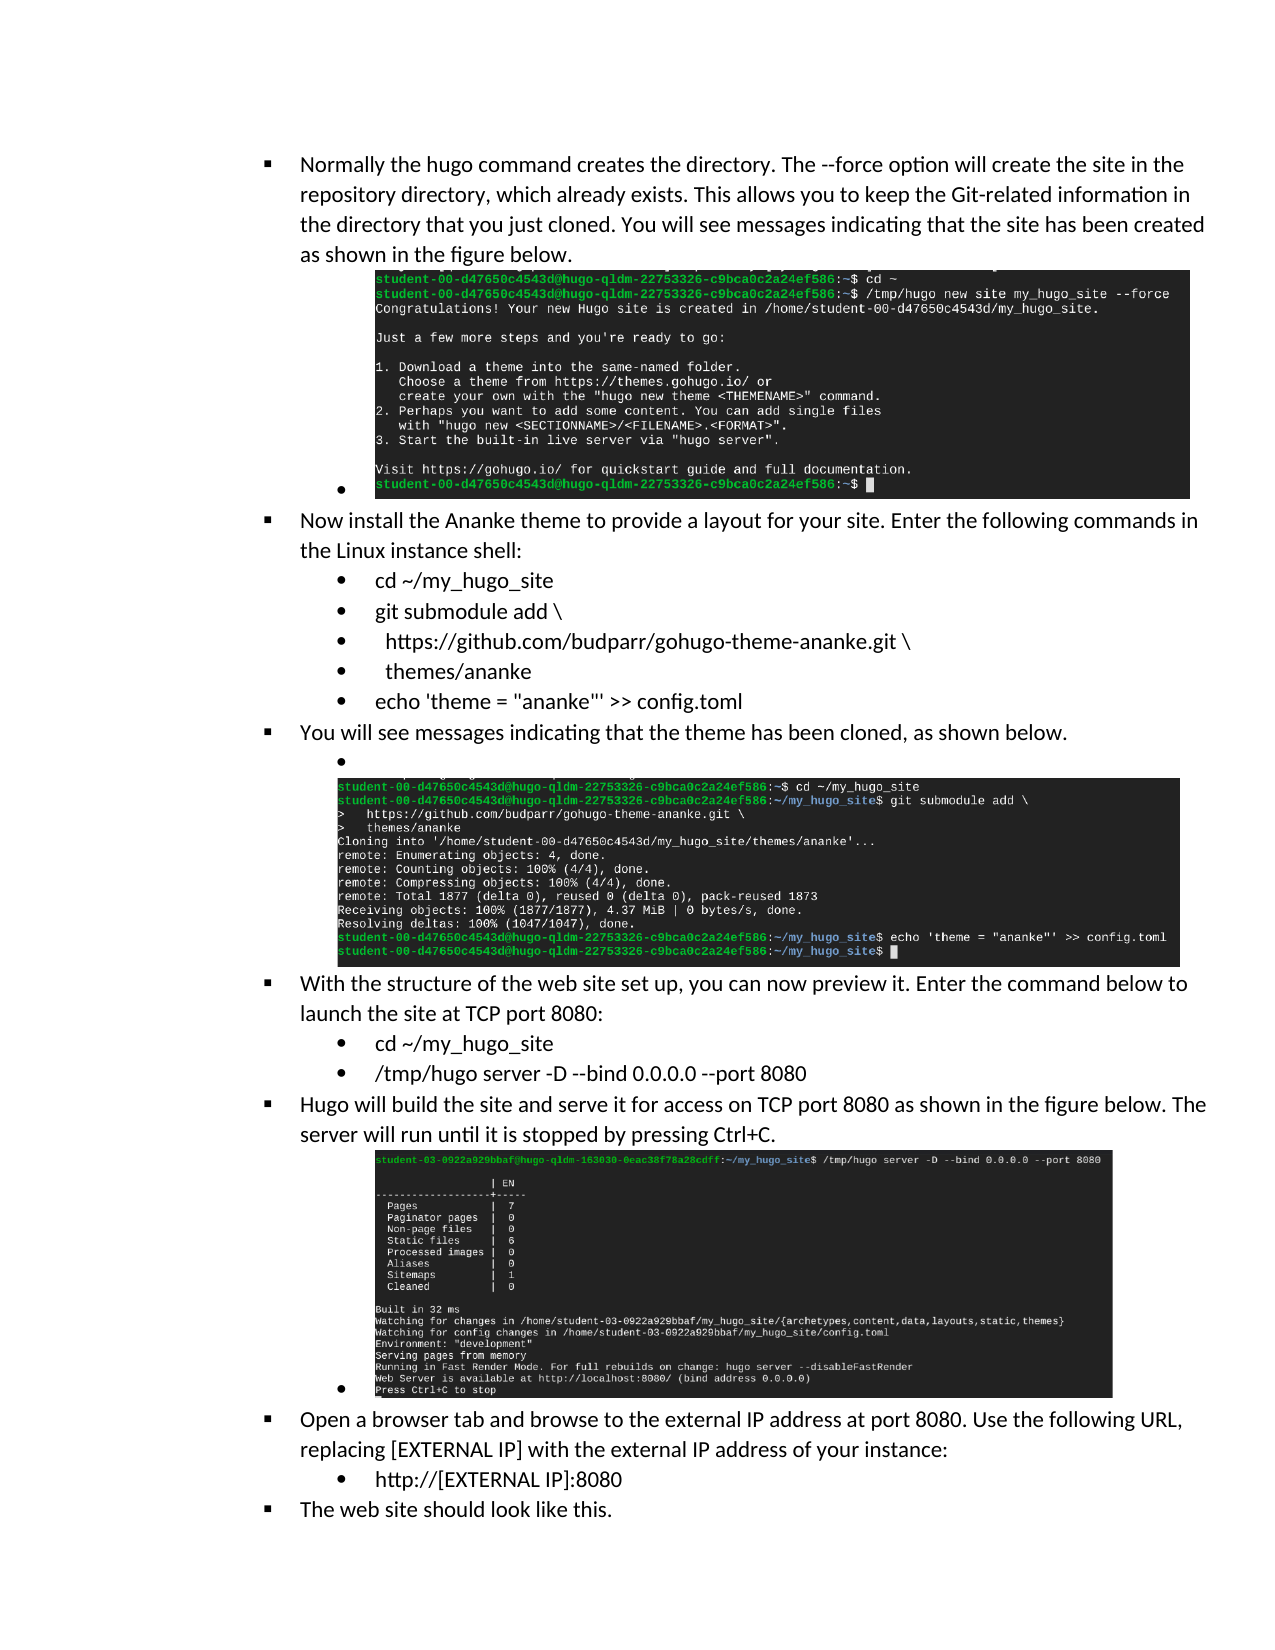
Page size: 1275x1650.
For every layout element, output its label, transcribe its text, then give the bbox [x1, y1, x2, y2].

list https://github.com/budparr/gohugo-theme-ananke.git \ [337, 627, 1209, 655]
list Now install the Ananke theme to provide a layout for your site. Enter the following commands in the Linux instance shell: [262, 506, 1209, 564]
list git submodule add \ [337, 597, 1209, 625]
list Open a browser tab and browse to the external IP address at port 8080. Use the following URL, replacing [EXTERNAL IP] with the external IP address of your instance: [262, 1405, 1209, 1463]
list Normally the hugo command creates the directory. The --force option will create the site in the repository directory, which already exists. This allows you to keep the Git-related information in the directory that you just cloned. You will see messages indicating that the site has been created as shown in the figure below. [262, 150, 1209, 269]
list cd ~/my_hugo_site [337, 1029, 1209, 1057]
list cd ~/my_hugo_site [337, 567, 1209, 594]
list themes/ananke [337, 657, 1209, 685]
list You will see messages indicating that the theme has been cloned, as shown below. [262, 718, 1209, 746]
list echo 'theme = "ananke"' >> config.toml [337, 687, 1209, 715]
list /tmp/hugo server -D --bind 0.0.0.0 --port 8080 [337, 1059, 1209, 1088]
picture [375, 270, 1190, 499]
list http://[EXTERNAL IP]:8080 [337, 1465, 1209, 1493]
picture [375, 1150, 1113, 1398]
list Hugo will build the site and serve it for access on TCP port 8080 as shown in the figure below. The server will run until it is stopped by pressing Ctrl+C. [262, 1090, 1209, 1148]
list The web site should look like this. [262, 1495, 1209, 1523]
picture [337, 778, 1180, 967]
list With the structure of the web site set up, you can now preview it. Enter the command below to launch the site at TCP port 8080: [262, 969, 1209, 1027]
